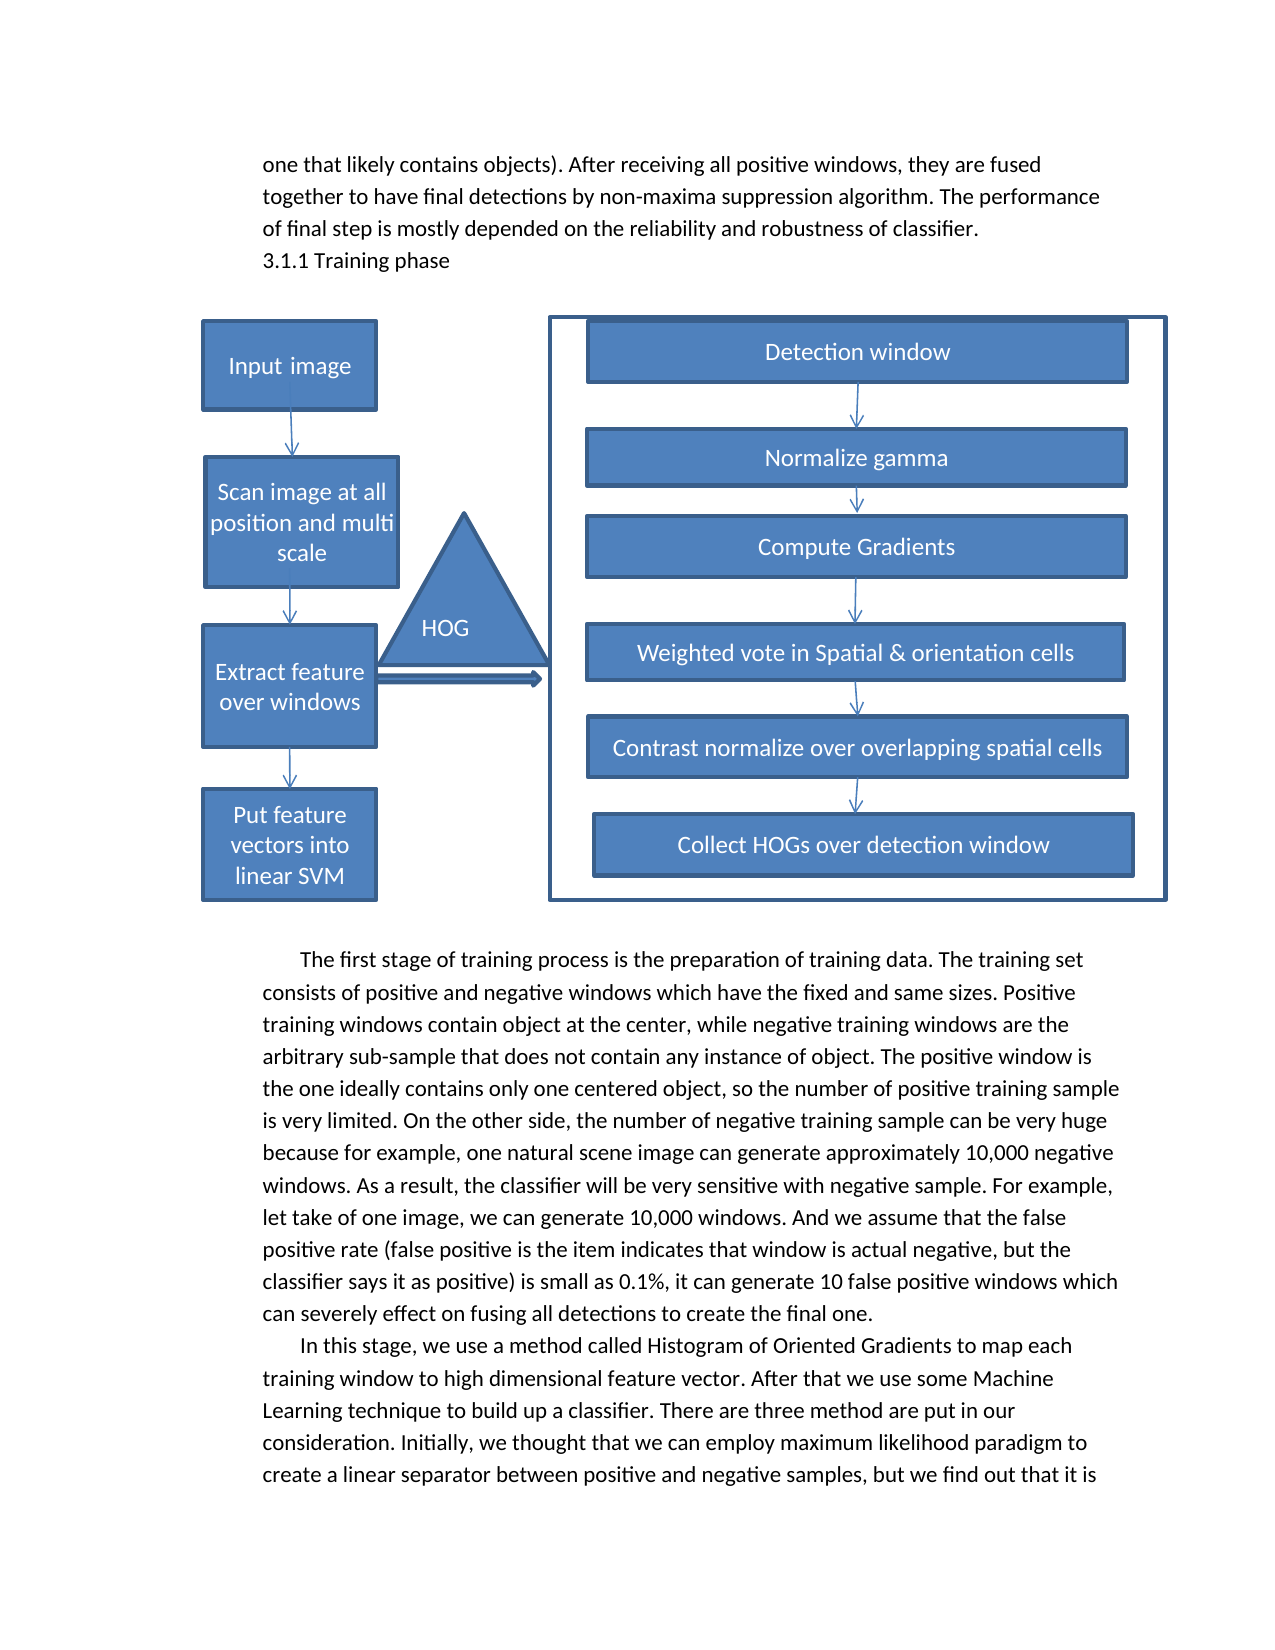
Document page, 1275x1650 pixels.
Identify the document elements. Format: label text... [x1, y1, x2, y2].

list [262, 1332, 1125, 1488]
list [262, 150, 1125, 242]
list The first stage of training process is the preparation of training data. The training set consists of positive and negative windows which have the fixed and same sizes. Positive training windows contain object at the center, while negative training windows are the arbitrary sub-sample that does not contain any instance of object. The positive window is the one ideally contains only one centered object, so the number of positive training sample is very limited. On the other side, the number of negative training sample can be very huge because for example, one natural scene image can generate approximately 10,000 negative windows. As a result, the classifier will be very sensitive with negative sample. For example, let take of one image, we can generate 10,000 windows. And we assume that the false positive rate (false positive is the item indicates that window is actual negative, but the classifier says it as positive) is small as 0.1%, it can generate 10 false positive windows which can severely effect on fusing all detections to create the final one. [262, 945, 1125, 1327]
list 3.1.1 Training phase [262, 247, 1125, 274]
